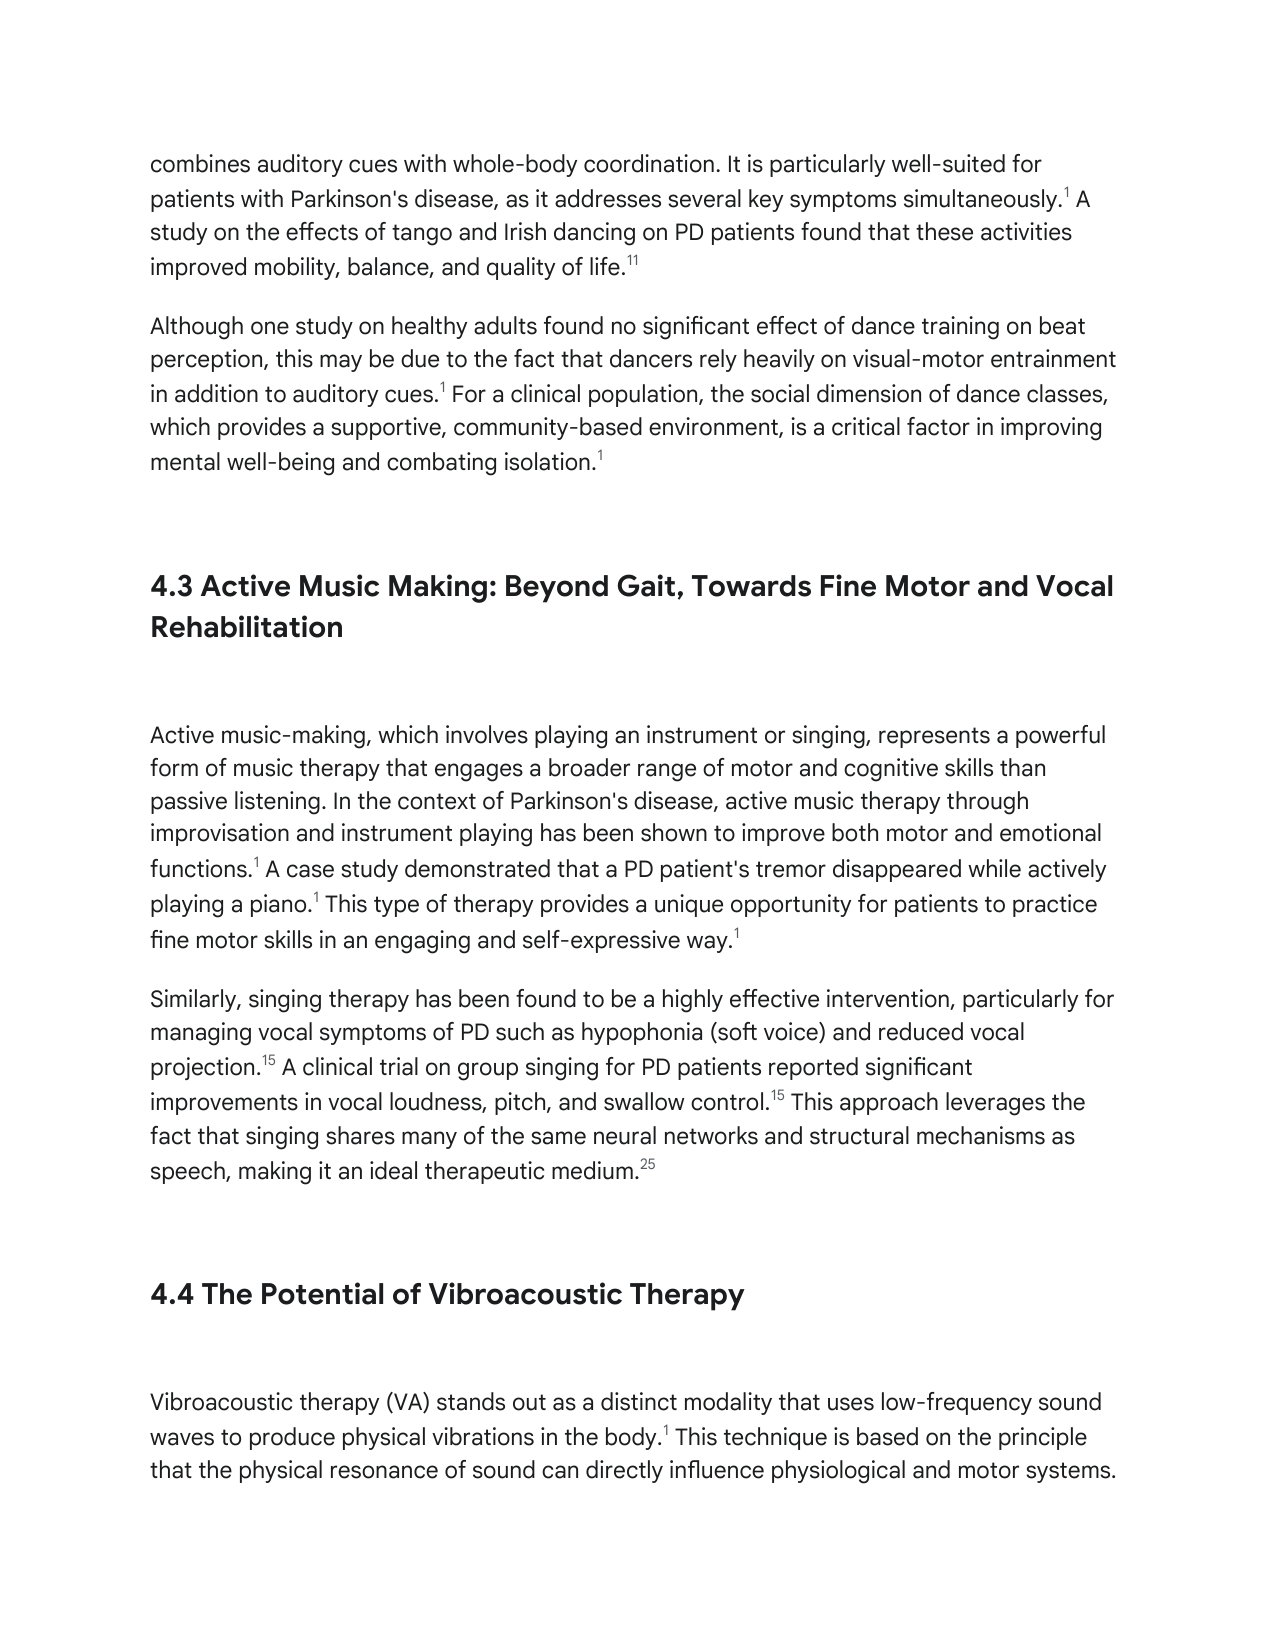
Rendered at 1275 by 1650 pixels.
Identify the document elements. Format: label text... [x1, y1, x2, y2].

text Similarly, singing therapy has been found to be a highly effective intervention, particularly for managing vocal symptoms of PD such as hypophonia (soft voice) and reduced vocal projection.15 A clinical trial on group singing for PD patients reported significant improvements in vocal loudness, pitch, and swallow control.15 This approach leverages the fact that singing shares many of the same neural networks and structural mechanisms as speech, making it an ideal therapeutic medium.25 [150, 985, 1125, 1186]
text Active music-making, which involves playing an instrument or singing, represents a powerful form of music therapy that engages a broader range of motor and cognitive skills than passive listening. In the context of Parkinson's disease, active music therapy through improvisation and instrument playing has been shown to improve both motor and emotional functions.1 A case study demonstrated that a PD patient's tremor disappeared while actively playing a piano.1 This type of therapy provides a unique opportunity for patients to practice fine motor skills in an engaging and self-expressive way.1 [150, 722, 1125, 956]
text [150, 150, 1125, 283]
text Although one study on healthy adults found no significant effect of dance training on beat perception, this may be due to the fact that dancers rely heavily on visual-motor entrainment in addition to auditory cues.1 For a clinical population, the social dimension of dance classes, which provides a supportive, community-based environment, is a critical factor in improving mental well-being and combating isolation.1 [150, 312, 1125, 478]
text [150, 1388, 1125, 1486]
subtitle 4.3 Active Music Making: Beyond Gait, Towards Fine Motor and Vocal Rehabilitation [150, 568, 1125, 646]
subtitle 4.4 The Potential of Vibroacoustic Therapy [150, 1276, 1125, 1313]
